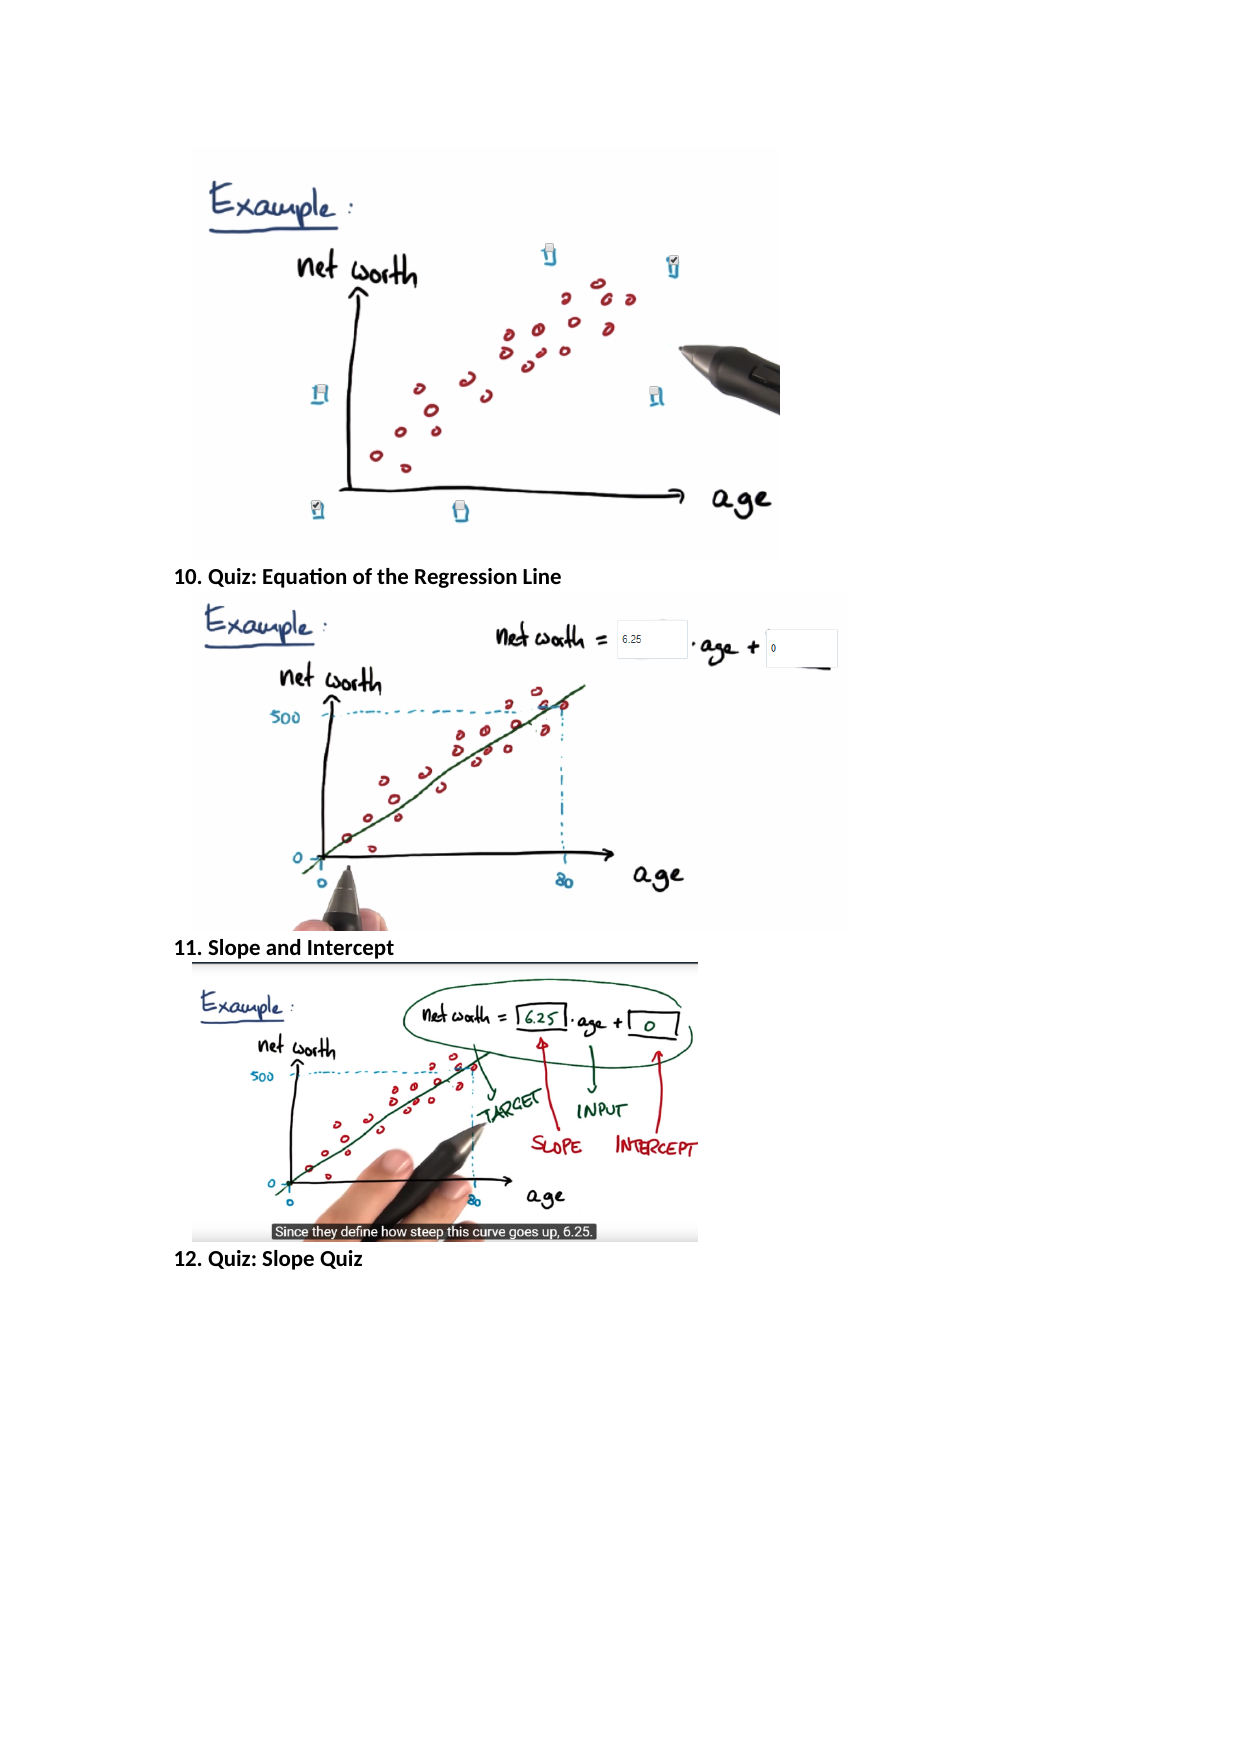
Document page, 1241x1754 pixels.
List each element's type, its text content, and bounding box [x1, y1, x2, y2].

list Quiz: Equation of the Regression Line [173, 562, 1063, 590]
picture [192, 147, 780, 560]
picture [192, 592, 849, 931]
list Quiz: Slope Quiz [173, 1244, 1063, 1272]
picture [192, 962, 698, 1242]
list Slope and Intercept [173, 933, 1063, 961]
